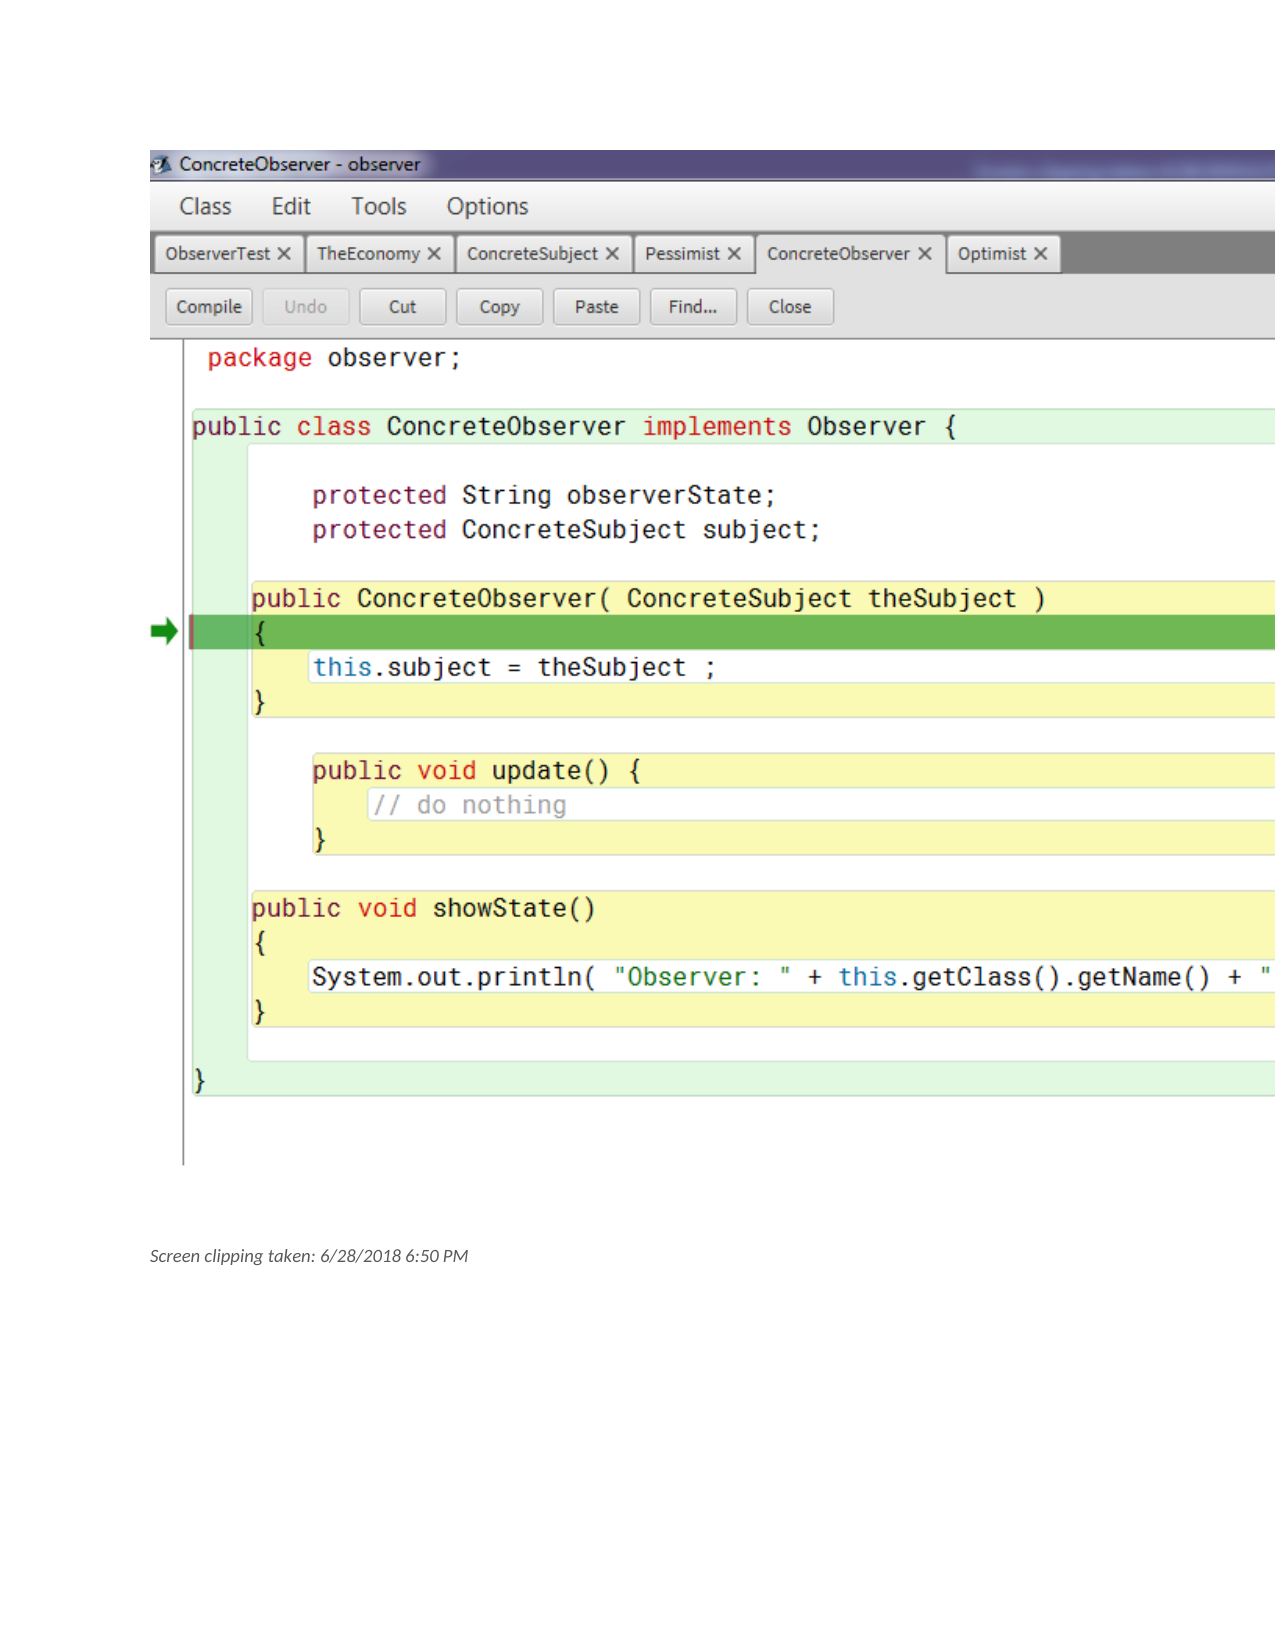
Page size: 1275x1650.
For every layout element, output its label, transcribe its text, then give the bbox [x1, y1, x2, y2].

text Screen clipping taken: 6/28/2018 6:50 PM [150, 1244, 1125, 1267]
picture [150, 150, 1275, 1211]
